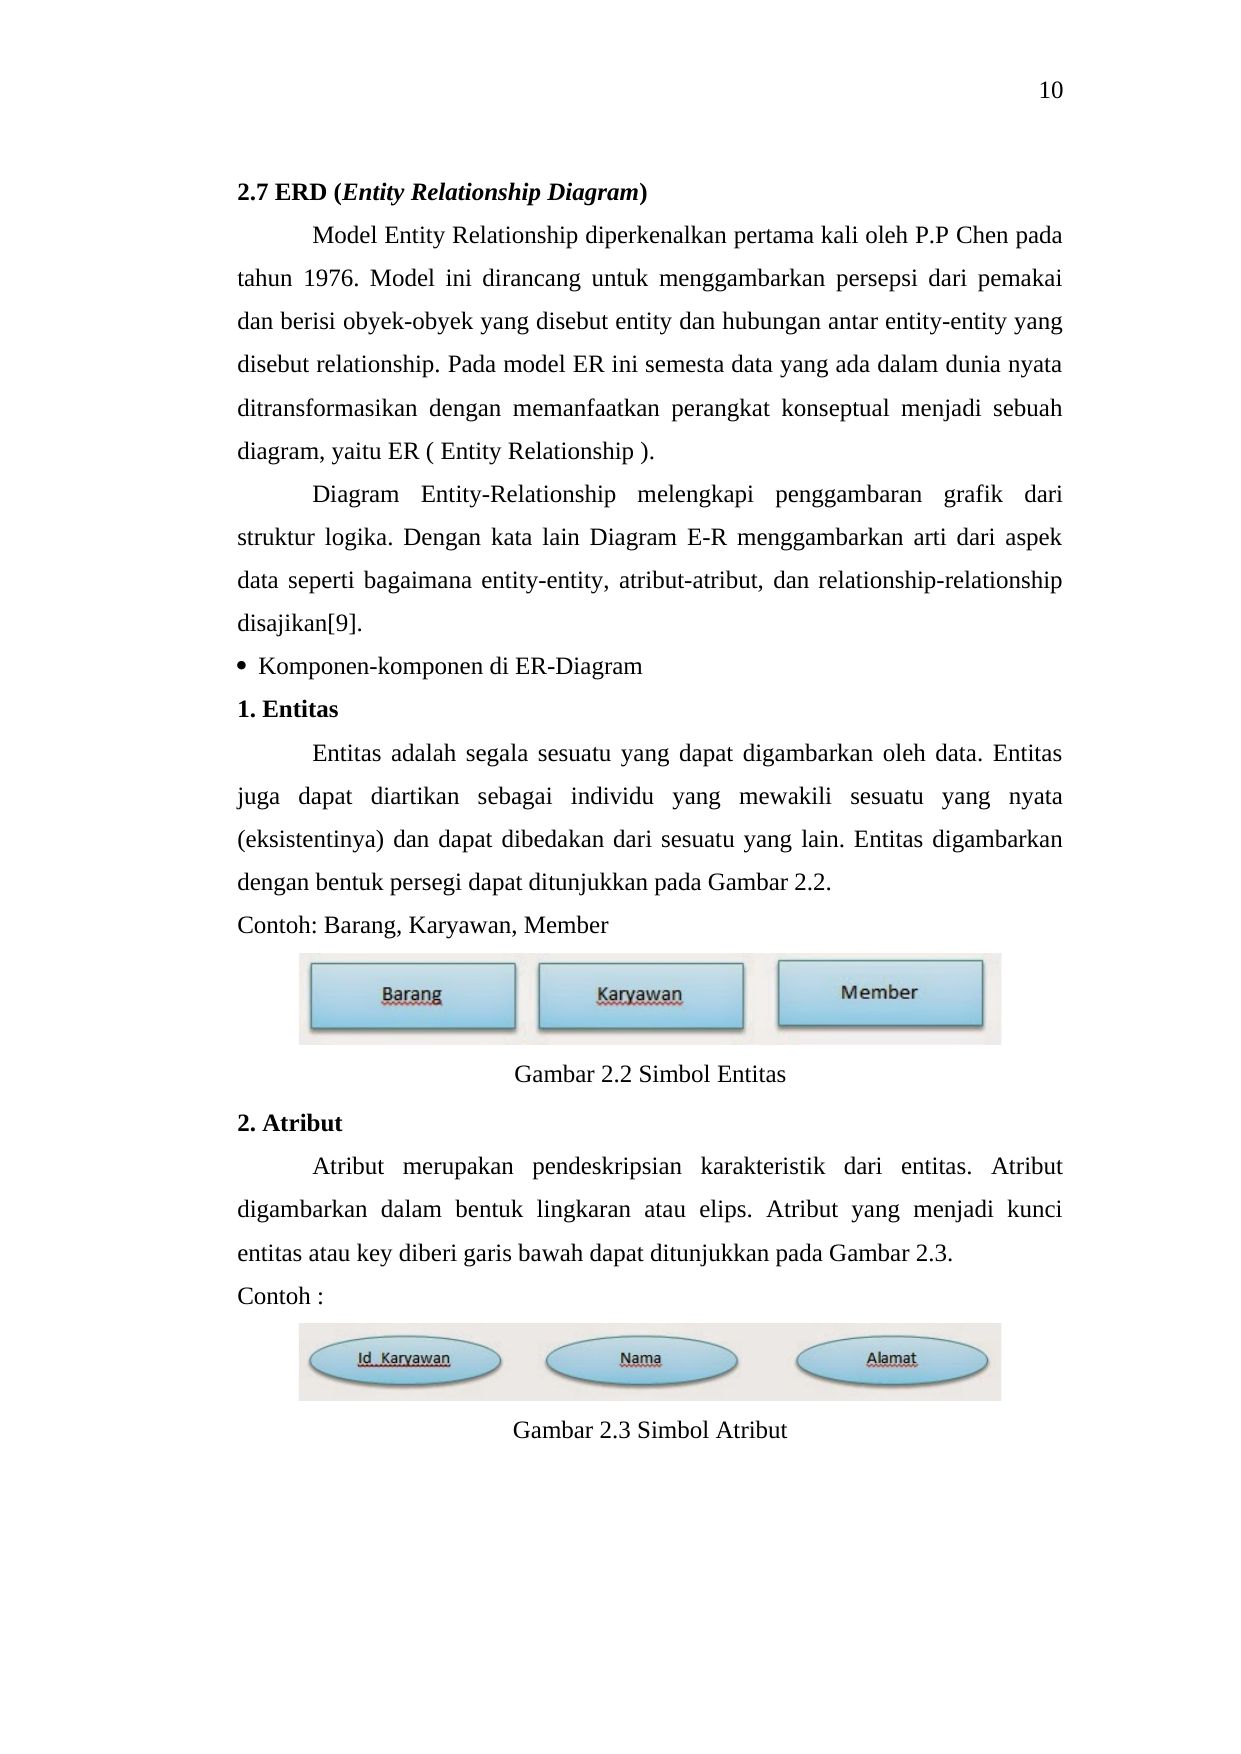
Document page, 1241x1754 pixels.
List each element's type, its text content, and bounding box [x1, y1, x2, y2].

picture [298, 1323, 1002, 1401]
text Entitas adalah segala sesuatu yang dapat digambarkan oleh data. Entitas juga dapat diartikan sebagai individu yang mewakili sesuatu yang nyata (eksistentinya) dan dapat dibedakan dari sesuatu yang lain. Entitas digambarkan dengan bentuk persegi dapat ditunjukkan pada Gambar 2.2. [237, 738, 1063, 896]
list Komponen-komponen di ER-Diagram [237, 651, 1063, 680]
text Model Entity Relationship diperkenalkan pertama kali oleh P.P Chen pada tahun 1976. Model ini dirancang untuk menggambarkan persepsi dari pemakai dan berisi obyek-obyek yang disebut entity dan hubungan antar entity-entity yang disebut relationship. Pada model ER ini semesta data yang ada dalam dunia nyata ditransformasikan dengan memanfaatkan perangkat konseptual menjadi sebuah diagram, yaitu ER ( Entity Relationship ). [237, 220, 1063, 464]
text 2. Atribut [237, 1108, 1063, 1137]
text Diagram Entity-Relationship melengkapi penggambaran grafik dari struktur logika. Dengan kata lain Diagram E-R menggambarkan arti dari aspek data seperti bagaimana entity-entity, atribut-atribut, dan relationship-relationship disajikan[9]. [237, 479, 1063, 637]
picture [298, 953, 1002, 1045]
text Contoh : [237, 1281, 1063, 1309]
text Contoh: Barang, Karyawan, Member [237, 910, 1063, 939]
text Gambar 2.2 Simbol Entitas [237, 1059, 1063, 1087]
text Gambar 2.3 Simbol Atribut [237, 1415, 1063, 1444]
text 1. Entitas [237, 694, 1063, 723]
subtitle 2.7 ERD (Entity Relationship Diagram) [237, 177, 1063, 206]
text Atribut merupakan pendeskripsian karakteristik dari entitas. Atribut digambarkan dalam bentuk lingkaran atau elips. Atribut yang menjadi kunci entitas atau key diberi garis bawah dapat ditunjukkan pada Gambar 2.3. [237, 1151, 1063, 1266]
